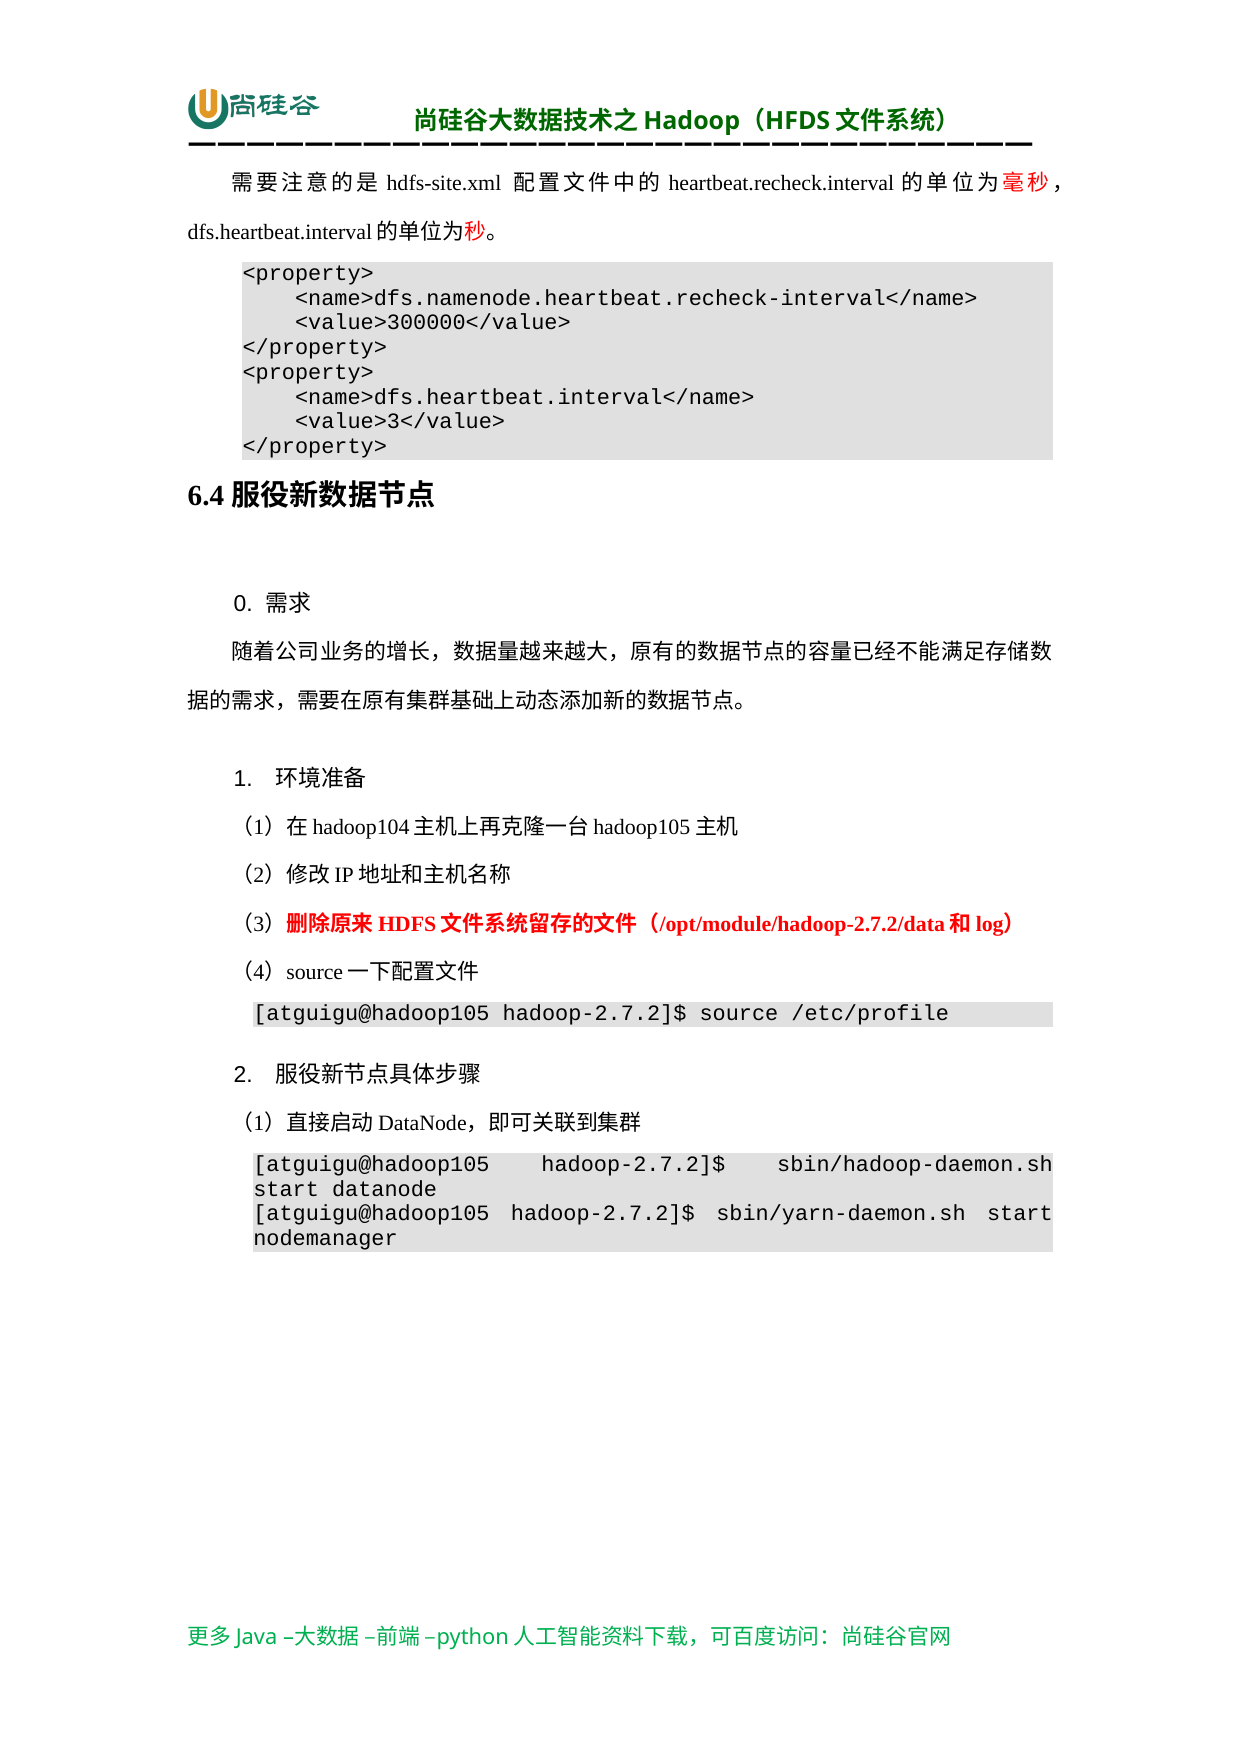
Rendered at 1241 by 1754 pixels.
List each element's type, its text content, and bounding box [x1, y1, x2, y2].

text 2. 服役新节点具体步骤 [187, 1039, 1053, 1104]
text （2）修改IP地址和主机名称 [187, 857, 1053, 889]
text <value>300000</value> [242, 311, 1053, 336]
text 随着公司业务的增长，数据量越来越大，原有的数据节点的容量已经不能满足存储数据的需求，需要在原有集群基础上动态添加新的数据节点。 [187, 633, 1053, 715]
text <name>dfs.heartbeat.interval</name> [242, 386, 1053, 411]
text 0. 需求 [187, 568, 1053, 633]
text （4）source一下配置文件 [187, 953, 1053, 986]
text （1）在hadoop104主机上再克隆一台hadoop105主机 [187, 808, 1053, 841]
text [atguigu@hadoop105 hadoop-2.7.2]$ sbin/hadoop-daemon.sh start datanode [253, 1153, 1053, 1202]
text （1）直接启动DataNode，即可关联到集群 [187, 1104, 1053, 1137]
text 1. 环境准备 [187, 743, 1053, 808]
text [atguigu@hadoop105 hadoop-2.7.2]$ source /etc/profile [253, 1002, 1053, 1027]
text <name>dfs.namenode.heartbeat.recheck-interval</name> [242, 287, 1053, 311]
picture [187, 88, 320, 130]
text 需要注意的是hdfs-site.xml 配置文件中的heartbeat.recheck.interval的单位为毫秒，dfs.heartbeat.interval的单位为秒。 [187, 165, 1053, 246]
text </property> [242, 435, 1053, 460]
subtitle 6.4 服役新数据节点 [187, 460, 1053, 525]
text </property> [242, 336, 1053, 361]
text （3）删除原来HDFS文件系统留存的文件（/opt/module/hadoop-2.7.2/data和log） [187, 905, 1053, 938]
text <value>3</value> [242, 411, 1053, 435]
text <property> [242, 262, 1053, 287]
text [atguigu@hadoop105 hadoop-2.7.2]$ sbin/yarn-daemon.sh start nodemanager [253, 1202, 1053, 1252]
text <property> [242, 361, 1053, 386]
